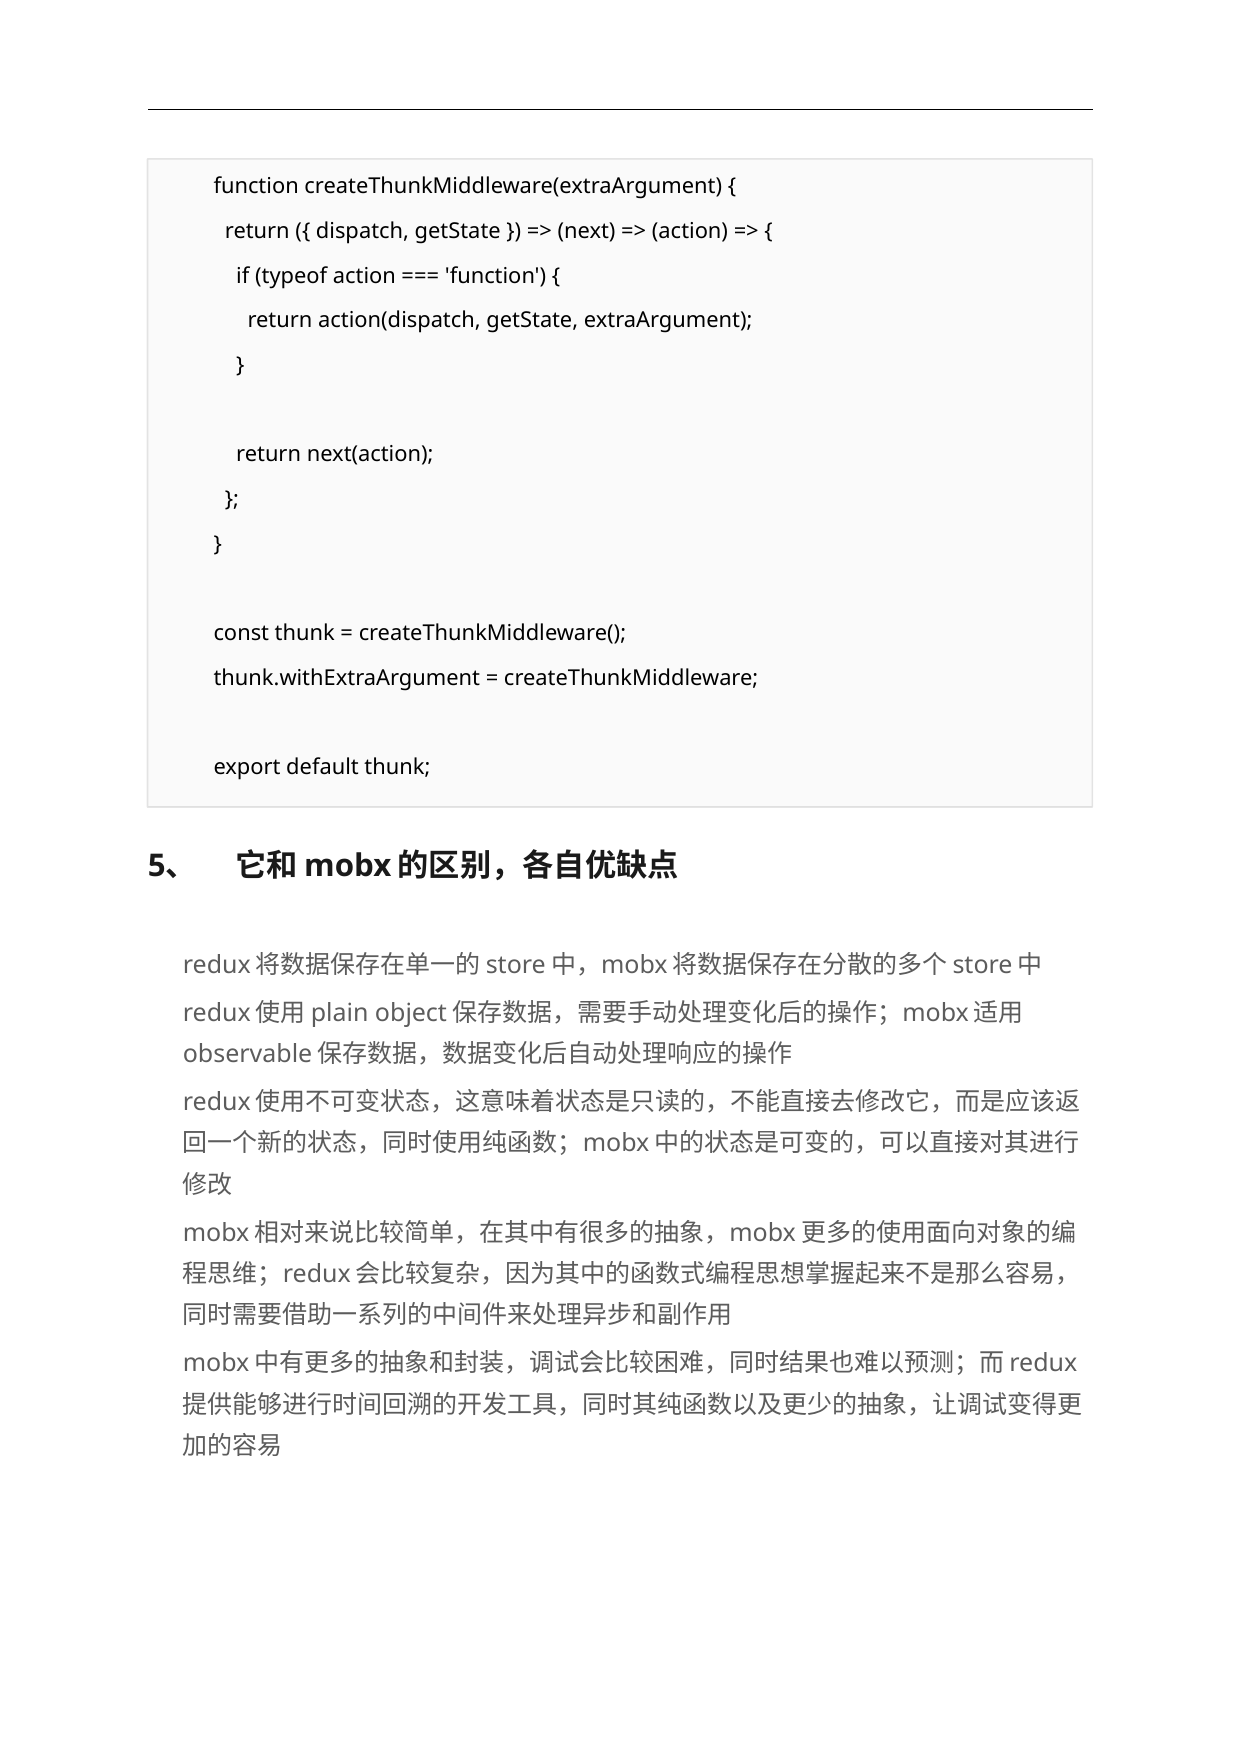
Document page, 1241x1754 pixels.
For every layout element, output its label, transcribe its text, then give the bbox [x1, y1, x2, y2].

subtitle 它和mobx的区别，各自优缺点 [148, 821, 1093, 904]
list mobx相对来说比较简单，在其中有很多的抽象，mobx更多的使用面向对象的编程思维；redux会比较复杂，因为其中的函数式编程思想掌握起来不是那么容易，同时需要借助一系列的中间件来处理异步和副作用 [183, 1209, 1093, 1334]
list redux使用plain object保存数据，需要手动处理变化后的操作；mobx适用observable保存数据，数据变化后自动处理响应的操作 [183, 990, 1093, 1073]
list mobx中有更多的抽象和封装，调试会比较困难，同时结果也难以预测；而redux提供能够进行时间回溯的开发工具，同时其纯函数以及更少的抽象，让调试变得更加的容易 [183, 1340, 1093, 1464]
list redux使用不可变状态，这意味着状态是只读的，不能直接去修改它，而是应该返回一个新的状态，同时使用纯函数；mobx中的状态是可变的，可以直接对其进行修改 [183, 1079, 1093, 1203]
list redux将数据保存在单一的store中，mobx将数据保存在分散的多个store中 [183, 942, 1093, 983]
